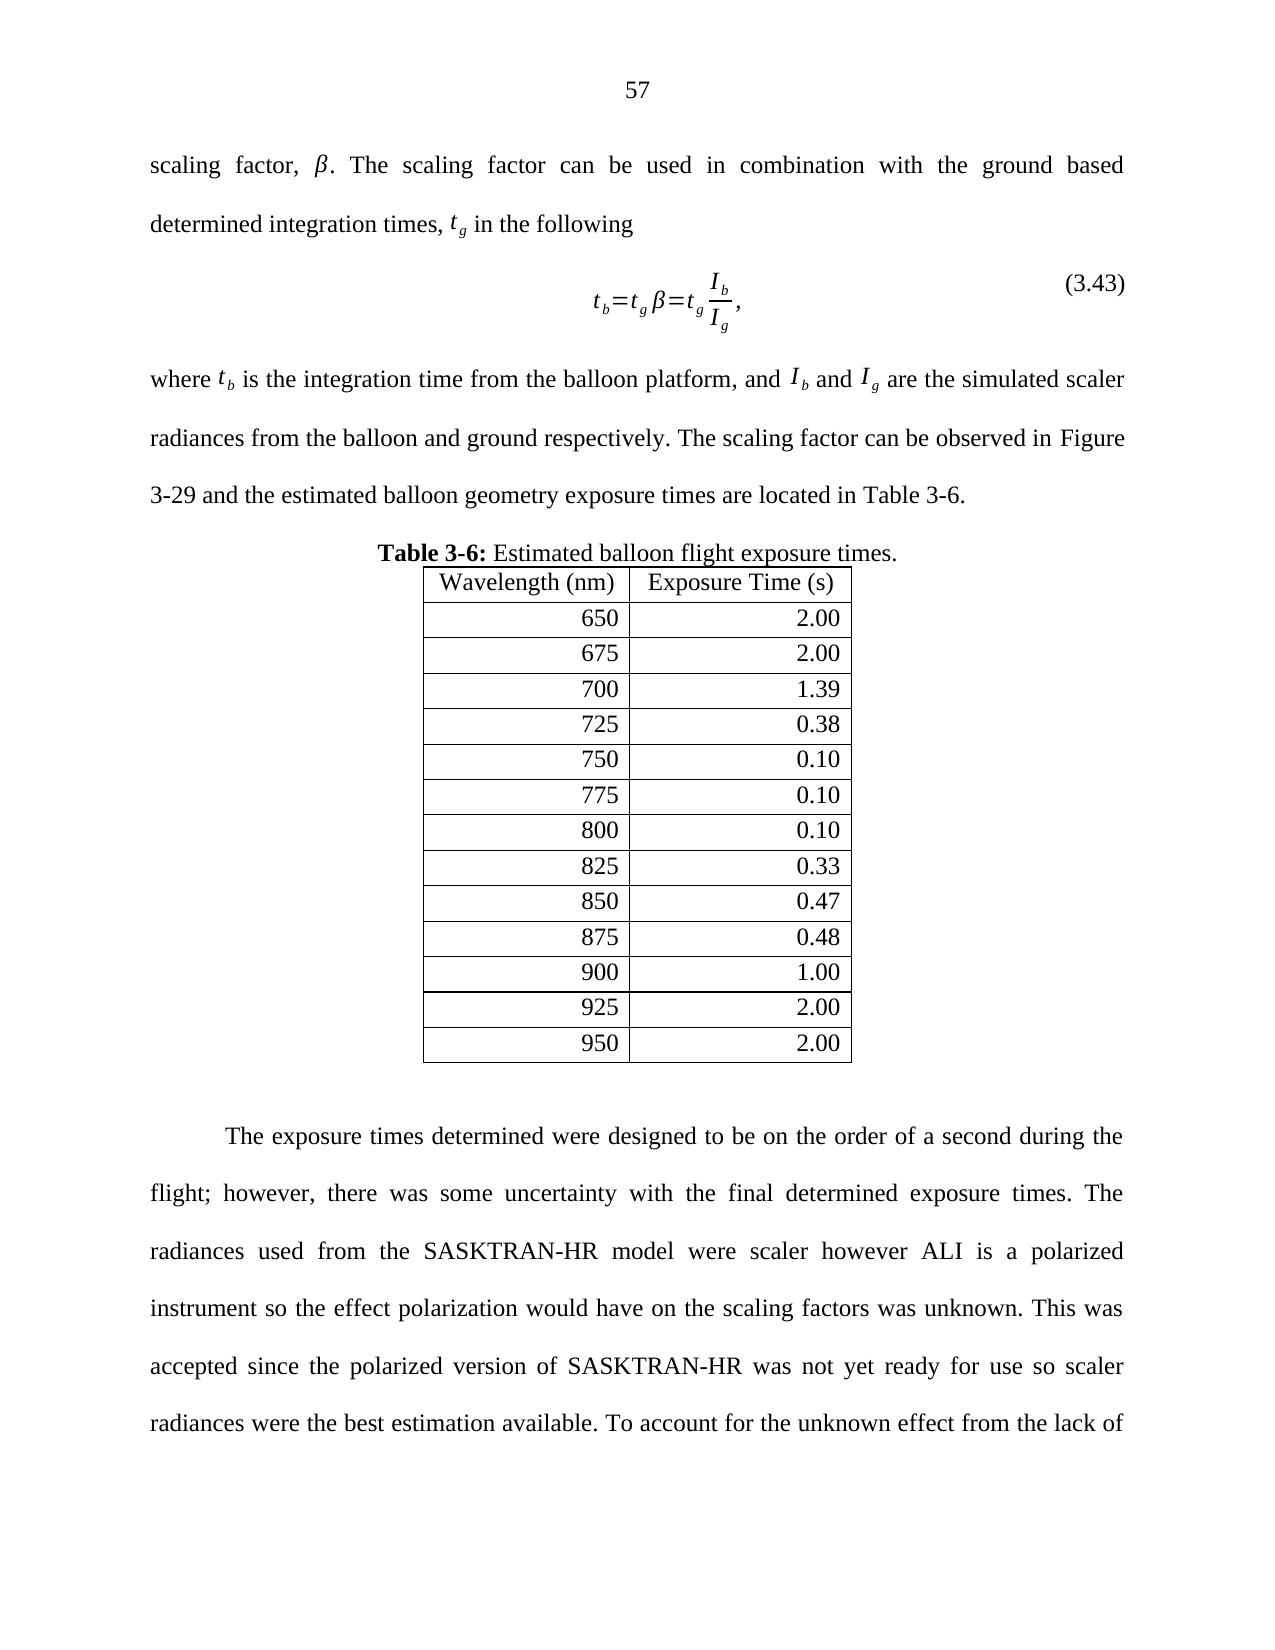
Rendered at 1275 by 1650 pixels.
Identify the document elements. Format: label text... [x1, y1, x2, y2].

table_header [298, 268, 1006, 363]
table_cell 2.00 [630, 638, 851, 673]
table_cell 2.00 [630, 993, 851, 1027]
table_cell 1.39 [630, 674, 851, 708]
table_cell 2.00 [630, 603, 851, 637]
table_cell 675 [424, 638, 629, 673]
table_header (3.43) [1006, 268, 1136, 363]
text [150, 150, 1125, 239]
table_cell 2.00 [630, 1028, 851, 1062]
table_cell 900 [424, 957, 629, 991]
table_cell 0.38 [630, 709, 851, 743]
table_cell 0.47 [630, 886, 851, 921]
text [150, 1121, 1125, 1437]
text where is the integration time from the balloon platform, and and are the simulated scaler radiances from the balloon and ground respectively. The scaling factor can be observed in Figure 3-29 and the estimated balloon geometry exposure times are located in Table 3-6. [150, 363, 1125, 509]
table_cell 1.00 [630, 957, 851, 991]
text Table 3-6: Estimated balloon flight exposure times. [150, 538, 1125, 566]
table_cell 0.10 [630, 745, 851, 779]
table_cell 850 [424, 886, 629, 921]
table_cell 775 [424, 780, 629, 814]
table_header Wavelength (nm) [424, 568, 629, 602]
table_cell 700 [424, 674, 629, 708]
table_cell 925 [424, 993, 629, 1027]
table_header Exposure Time (s) [630, 568, 851, 602]
table_cell 0.33 [630, 851, 851, 885]
table_cell 0.10 [630, 780, 851, 814]
table_cell 650 [424, 603, 629, 637]
table_cell 0.10 [630, 815, 851, 850]
table_cell 725 [424, 709, 629, 743]
table_cell 950 [424, 1028, 629, 1062]
table_cell 875 [424, 922, 629, 956]
table_cell 825 [424, 851, 629, 885]
table_cell 750 [424, 745, 629, 779]
table_cell 0.48 [630, 922, 851, 956]
table_cell 800 [424, 815, 629, 850]
